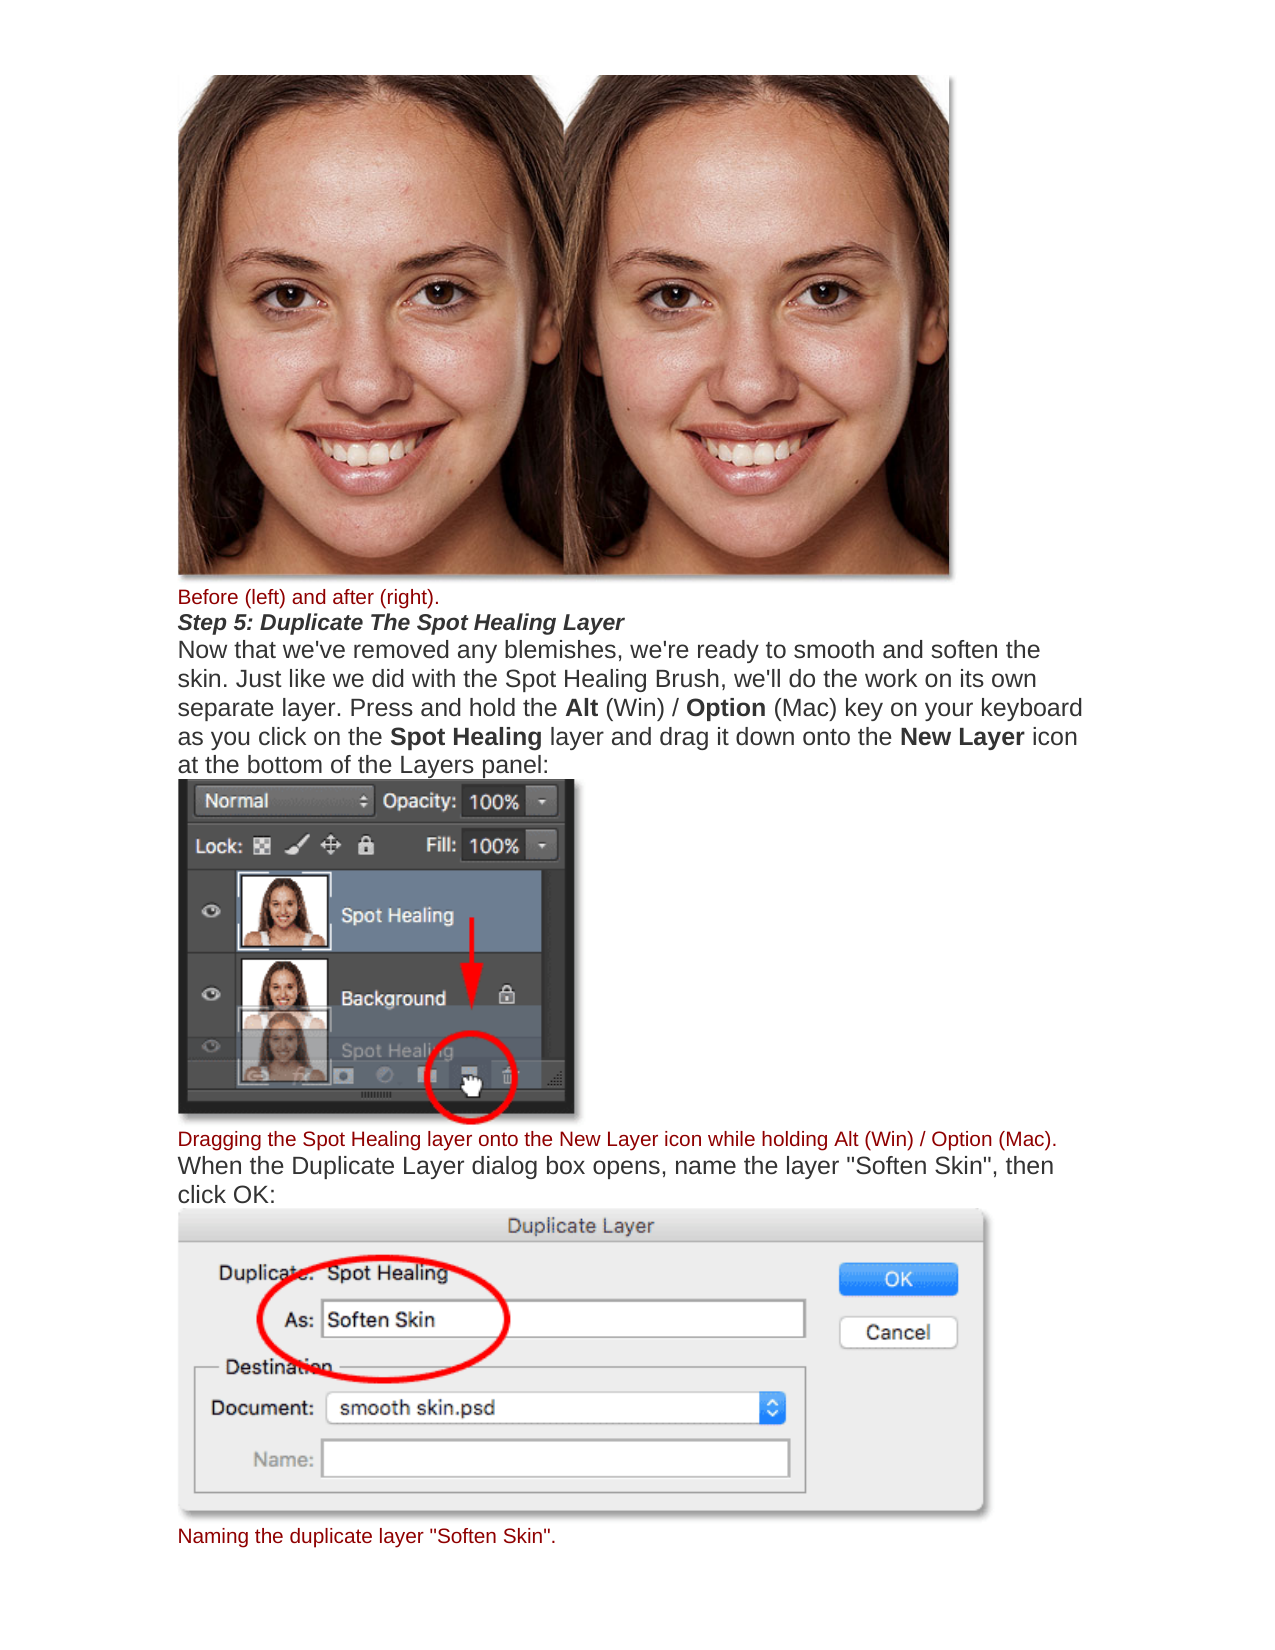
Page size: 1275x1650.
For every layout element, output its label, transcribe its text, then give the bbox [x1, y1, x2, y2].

text Before (left) and after (right). [177, 585, 1098, 609]
picture [177, 779, 587, 1128]
text Now that we've removed any blemishes, we're ready to smooth and soften the skin. Just like we did with the Spot Healing Brush, we'll do the work on its own separate layer. Press and hold the Alt (Win) / Option (Mac) key on your keyboard as you click on the Spot Healing layer and drag it down onto the New Layer icon at the bottom of the Layers panel: [177, 635, 1098, 779]
text Naming the duplicate layer "Soften Skin". [177, 1524, 1098, 1548]
subtitle Step 5: Duplicate The Spot Healing Layer [177, 609, 1098, 635]
text Dragging the Spot Healing layer onto the New Layer icon while holding Alt (Win) / Option (Mac). [177, 1127, 1098, 1151]
picture [177, 1208, 995, 1525]
text When the Duplicate Layer dialog box opens, name the layer "Soften Skin", then click OK: [177, 1151, 1098, 1209]
picture [177, 75, 958, 585]
